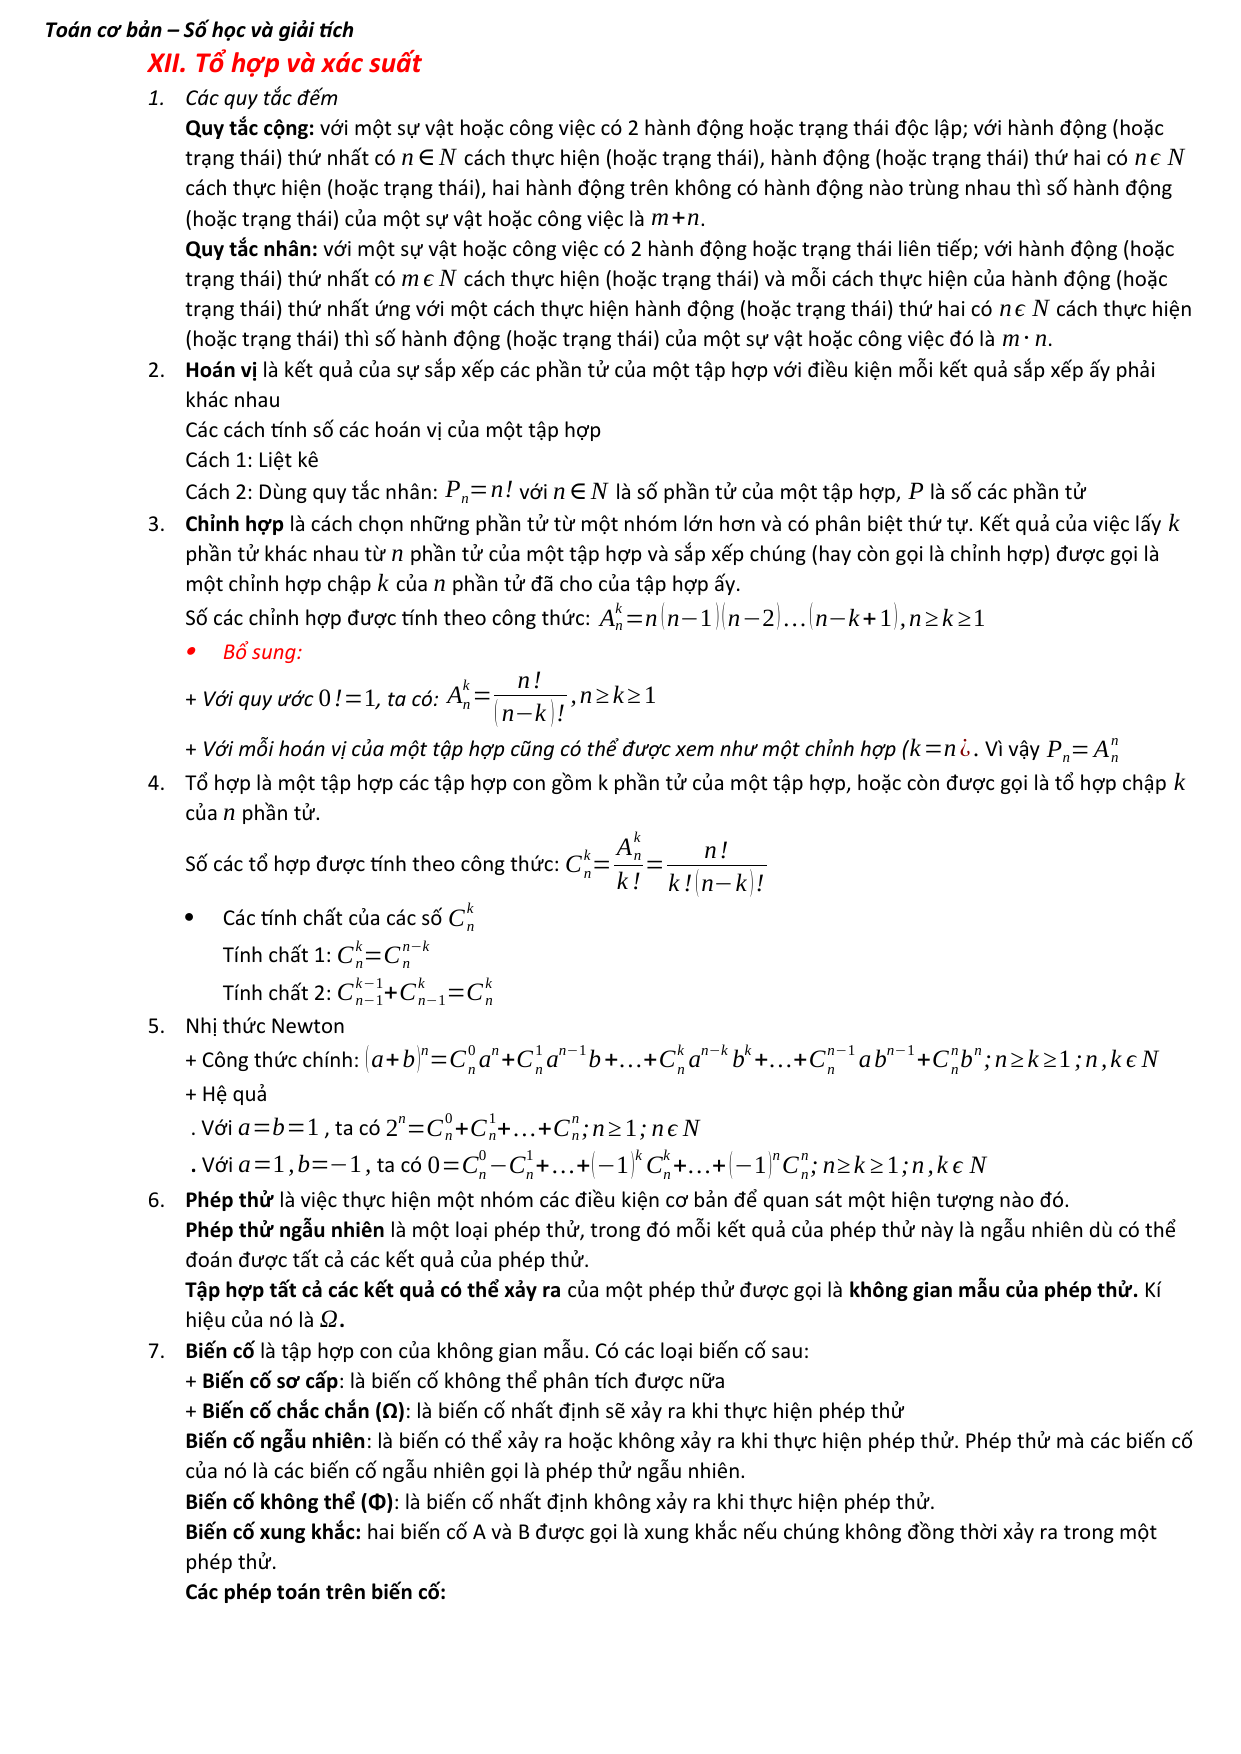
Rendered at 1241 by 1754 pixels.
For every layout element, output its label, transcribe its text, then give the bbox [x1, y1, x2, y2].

list Bổ sung: [185, 637, 1196, 665]
list + Công thức chính: [185, 1041, 1196, 1077]
list + Biến cố chắc chắn (Ω): là biến cố nhất định sẽ xảy ra khi thực hiện phép thử [185, 1396, 1196, 1424]
list + Với quy ước , ta có: [185, 667, 1196, 729]
list Tổ hợp là một tập hợp các tập hợp con gồm k phần tử của một tập hợp, hoặc còn được gọi là tổ hợp chập của phần tử. [148, 768, 1196, 826]
list Các tính chất của các số [185, 900, 1196, 935]
list Tổ hợp và xác suất [148, 44, 1196, 80]
list Quy tắc nhân: với một sự vật hoặc công việc có 2 hành động hoặc trạng thái liên tiếp; với hành động (hoặc trạng thái) thứ nhất có cách thực hiện (hoặc trạng thái) và mỗi cách thực hiện của hành động (hoặc trạng thái) thứ nhất ứng với một cách thực hiện hành động (hoặc trạng thái) thứ hai có cách thực hiện (hoặc trạng thái) thì số hành động (hoặc trạng thái) của một sự vật hoặc công việc đó là . [185, 234, 1196, 352]
list Tính chất 2: [223, 974, 1196, 1009]
list Số các chỉnh hợp được tính theo công thức: [185, 600, 1196, 634]
list Tính chất 1: [223, 937, 1196, 972]
list Các phép toán trên biến cố: [185, 1577, 1196, 1606]
list Biến cố ngẫu nhiên: là biến có thể xảy ra hoặc không xảy ra khi thực hiện phép thử. Phép thử mà các biến cố của nó là các biến cố ngẫu nhiên gọi là phép thử ngẫu nhiên. [185, 1426, 1196, 1485]
list Biến cố xung khắc: hai biến cố A và B được gọi là xung khắc nếu chúng không đồng thời xảy ra trong một phép thử. [185, 1517, 1196, 1575]
list . Với ta có [185, 1147, 1196, 1183]
list + Hệ quả [185, 1079, 1196, 1107]
list Cách 1: Liệt kê [185, 445, 1196, 473]
list Cách 2: Dùng quy tắc nhân: với là số phần tử của một tập hợp, là số các phần tử [185, 476, 1196, 507]
list Tập hợp tất cả các kết quả có thể xảy ra của một phép thử được gọi là không gian mẫu của phép thử. Kí hiệu của nó là . [185, 1275, 1196, 1334]
list . Với , ta có [185, 1110, 1196, 1144]
list Biến cố không thể (Φ): là biến cố nhất định không xảy ra khi thực hiện phép thử. [185, 1487, 1196, 1515]
list Chỉnh hợp là cách chọn những phần tử từ một nhóm lớn hơn và có phân biệt thứ tự. Kết quả của việc lấy phần tử khác nhau từ phần tử của một tập hợp và sắp xếp chúng (hay còn gọi là chỉnh hợp) được gọi là một chỉnh hợp chập của phần tử đã cho của tập hợp ấy. [148, 509, 1196, 597]
list Quy tắc cộng: với một sự vật hoặc công việc có 2 hành động hoặc trạng thái độc lập; với hành động (hoặc trạng thái) thứ nhất có cách thực hiện (hoặc trạng thái), hành động (hoặc trạng thái) thứ hai có cách thực hiện (hoặc trạng thái), hai hành động trên không có hành động nào trùng nhau thì số hành động (hoặc trạng thái) của một sự vật hoặc công việc là . [185, 113, 1196, 232]
list + Biến cố sơ cấp: là biến cố không thể phân tích được nữa [185, 1366, 1196, 1394]
list Hoán vị là kết quả của sự sắp xếp các phần tử của một tập hợp với điều kiện mỗi kết quả sắp xếp ấy phải khác nhau [148, 355, 1196, 413]
list Các quy tắc đếm [148, 83, 1196, 111]
list Phép thử là việc thực hiện một nhóm các điều kiện cơ bản để quan sát một hiện tượng nào đó. Phép thử ngẫu nhiên là một loại phép thử, trong đó mỗi kết quả của phép thử này là ngẫu nhiên dù có thể đoán được tất cả các kết quả của phép thử. [148, 1185, 1196, 1273]
list Biến cố là tập hợp con của không gian mẫu. Có các loại biến cố sau: [148, 1336, 1196, 1364]
list Số các tổ hợp được tính theo công thức: [185, 829, 1196, 898]
list + Với mỗi hoán vị của một tập hợp cũng có thể được xem như một chỉnh hợp ( Vì vậy [185, 731, 1196, 766]
list Nhị thức Newton [148, 1011, 1196, 1039]
list Các cách tính số các hoán vị của một tập hợp [185, 415, 1196, 443]
